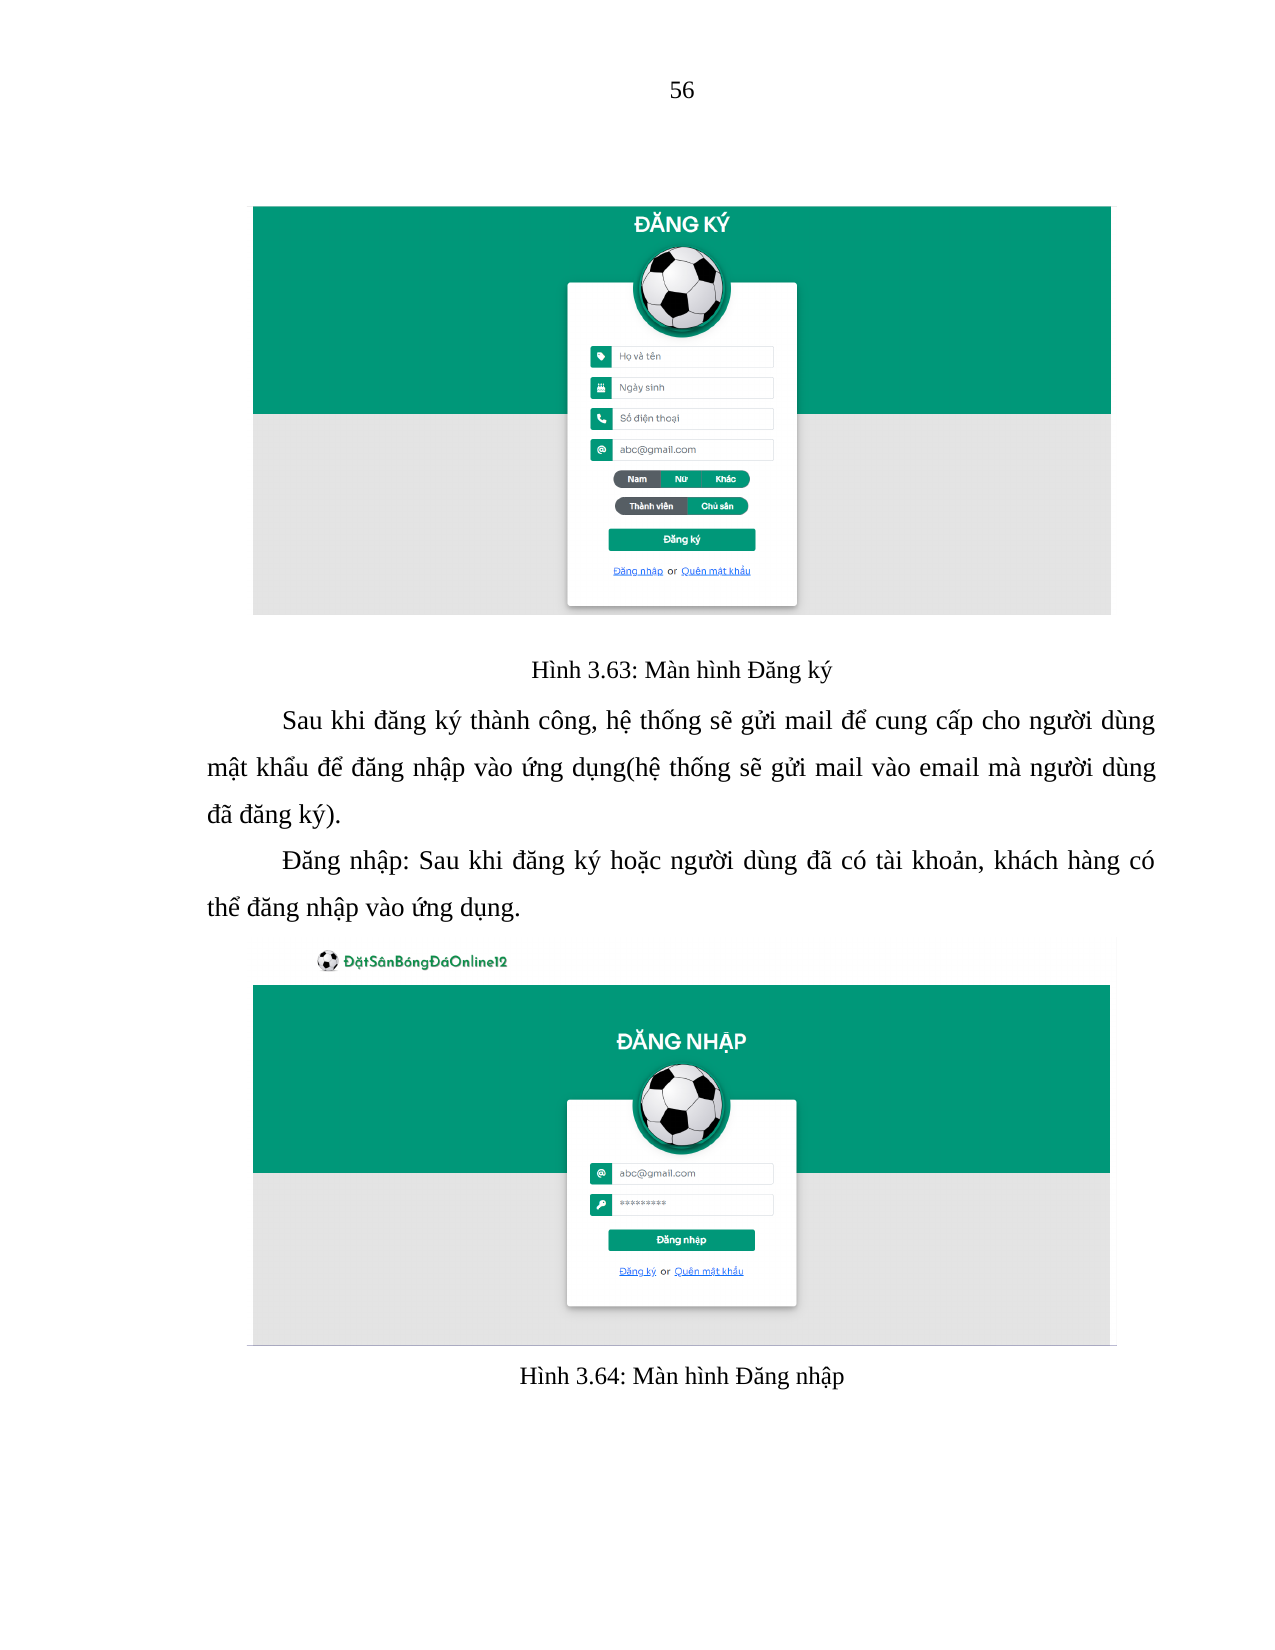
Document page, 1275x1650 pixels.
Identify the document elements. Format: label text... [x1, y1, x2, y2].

picture [246, 937, 1117, 1346]
picture [246, 206, 1117, 615]
text Sau khi đăng ký thành công, hệ thống sẽ gửi mail để cung cấp cho người dùng mật khẩu để đăng nhập vào ứng dụng(hệ thống sẽ gửi mail vào email mà người dùng đã đăng ký). [207, 704, 1157, 829]
text Đăng nhập: Sau khi đăng ký hoặc người dùng đã có tài khoản, khách hàng có thể đăng nhập vào ứng dụng. [207, 844, 1157, 922]
